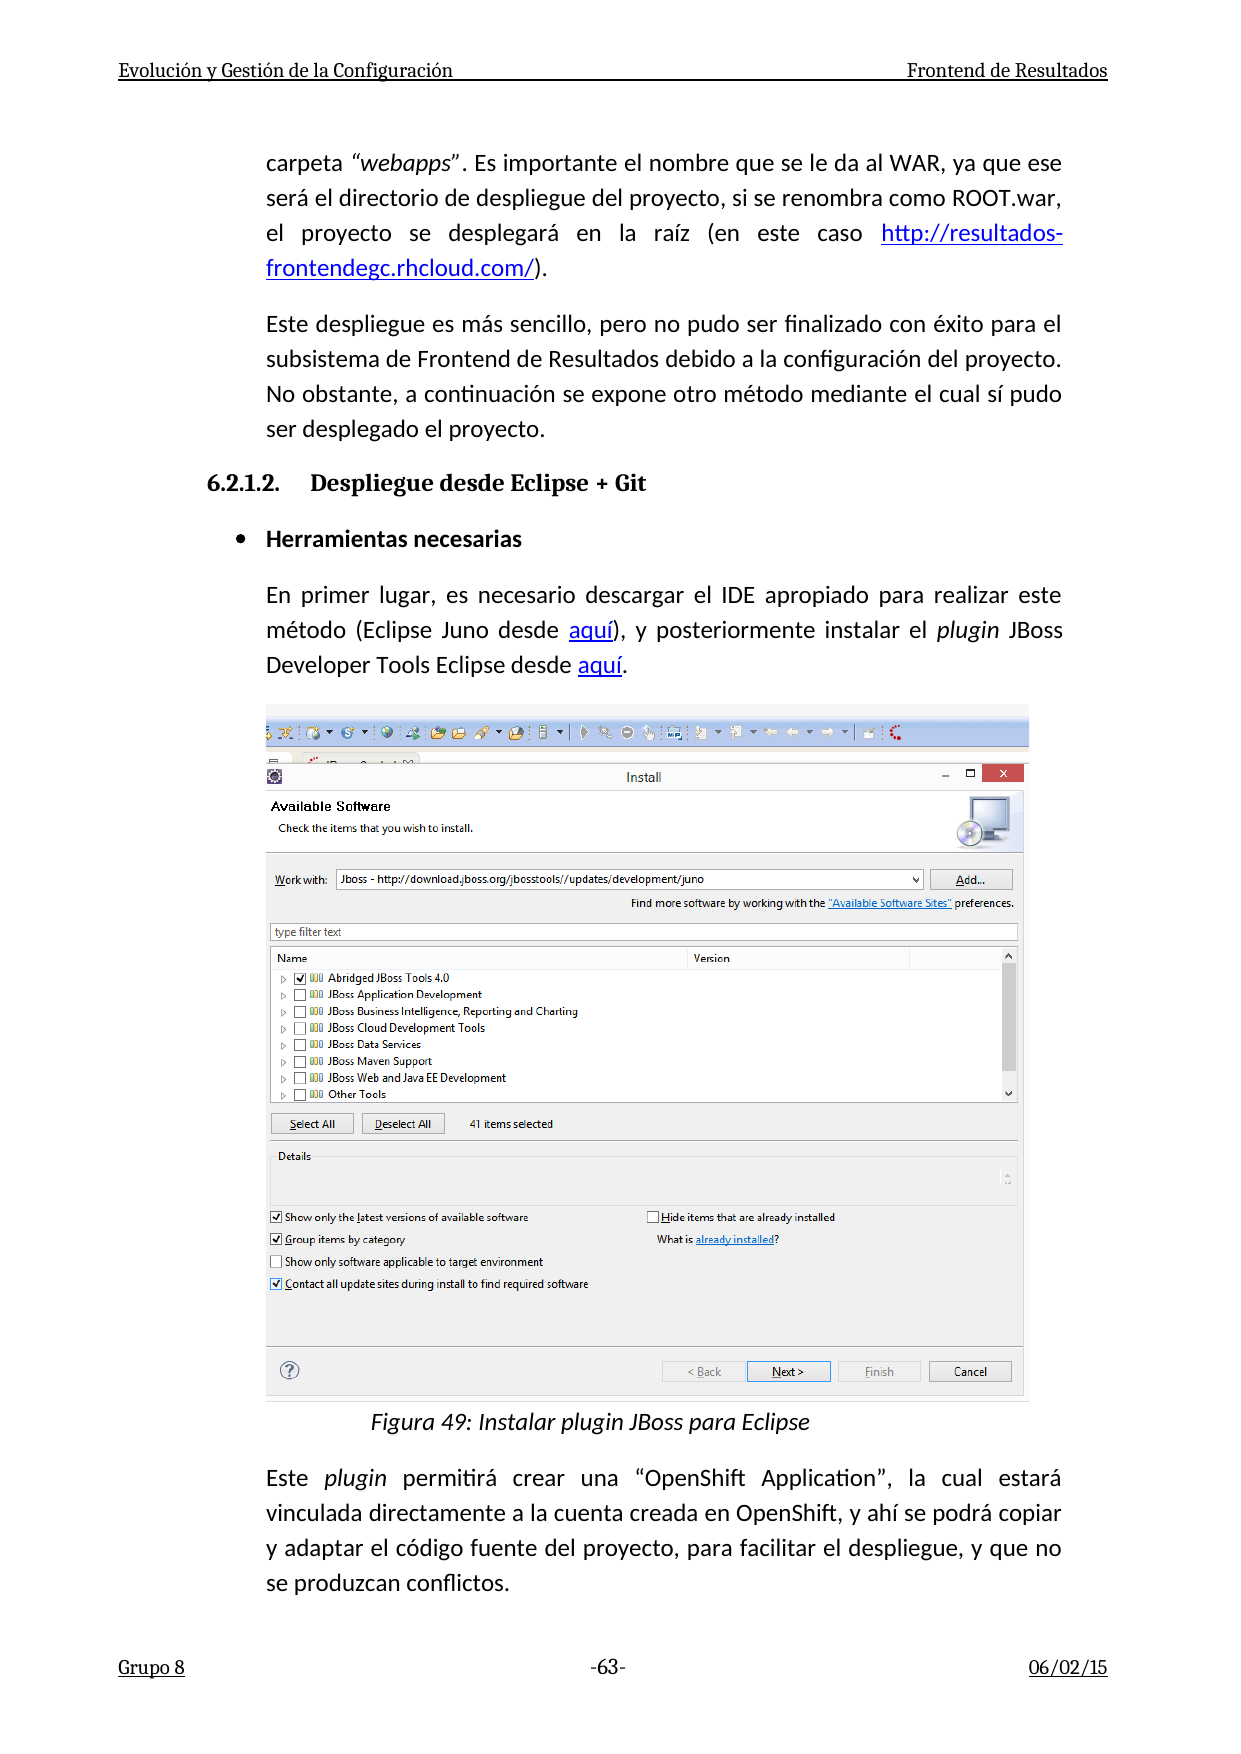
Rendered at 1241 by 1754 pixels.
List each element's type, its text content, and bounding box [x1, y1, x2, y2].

list Herramientas necesarias [236, 523, 1063, 554]
picture [265, 704, 1030, 1402]
text Figura 49: Instalar plugin JBoss para Eclipse [118, 1406, 1063, 1436]
text Este despliegue es más sencillo, pero no pudo ser finalizado con éxito para el subsistema de Frontend de Resultados debido a la configuración del proyecto. No obstante, a continuación se expone otro método mediante el cual sí pudo ser desplegado el proyecto. [266, 308, 1063, 444]
list Despliegue desde Eclipse + Git [207, 469, 1063, 498]
list En primer lugar, es necesario descargar el IDE apropiado para realizar este método (Eclipse Juno desde aquí), y posteriormente instalar el plugin JBoss Developer Tools Eclipse desde aquí. [266, 579, 1063, 679]
text Este plugin permitirá crear una “OpenShift Application”, la cual estará vinculada directamente a la cuenta creada en OpenShift, y ahí se podrá copiar y adaptar el código fuente del proyecto, para facilitar el despliegue, y que no se produzcan conflictos. [266, 1462, 1063, 1597]
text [266, 148, 1063, 283]
